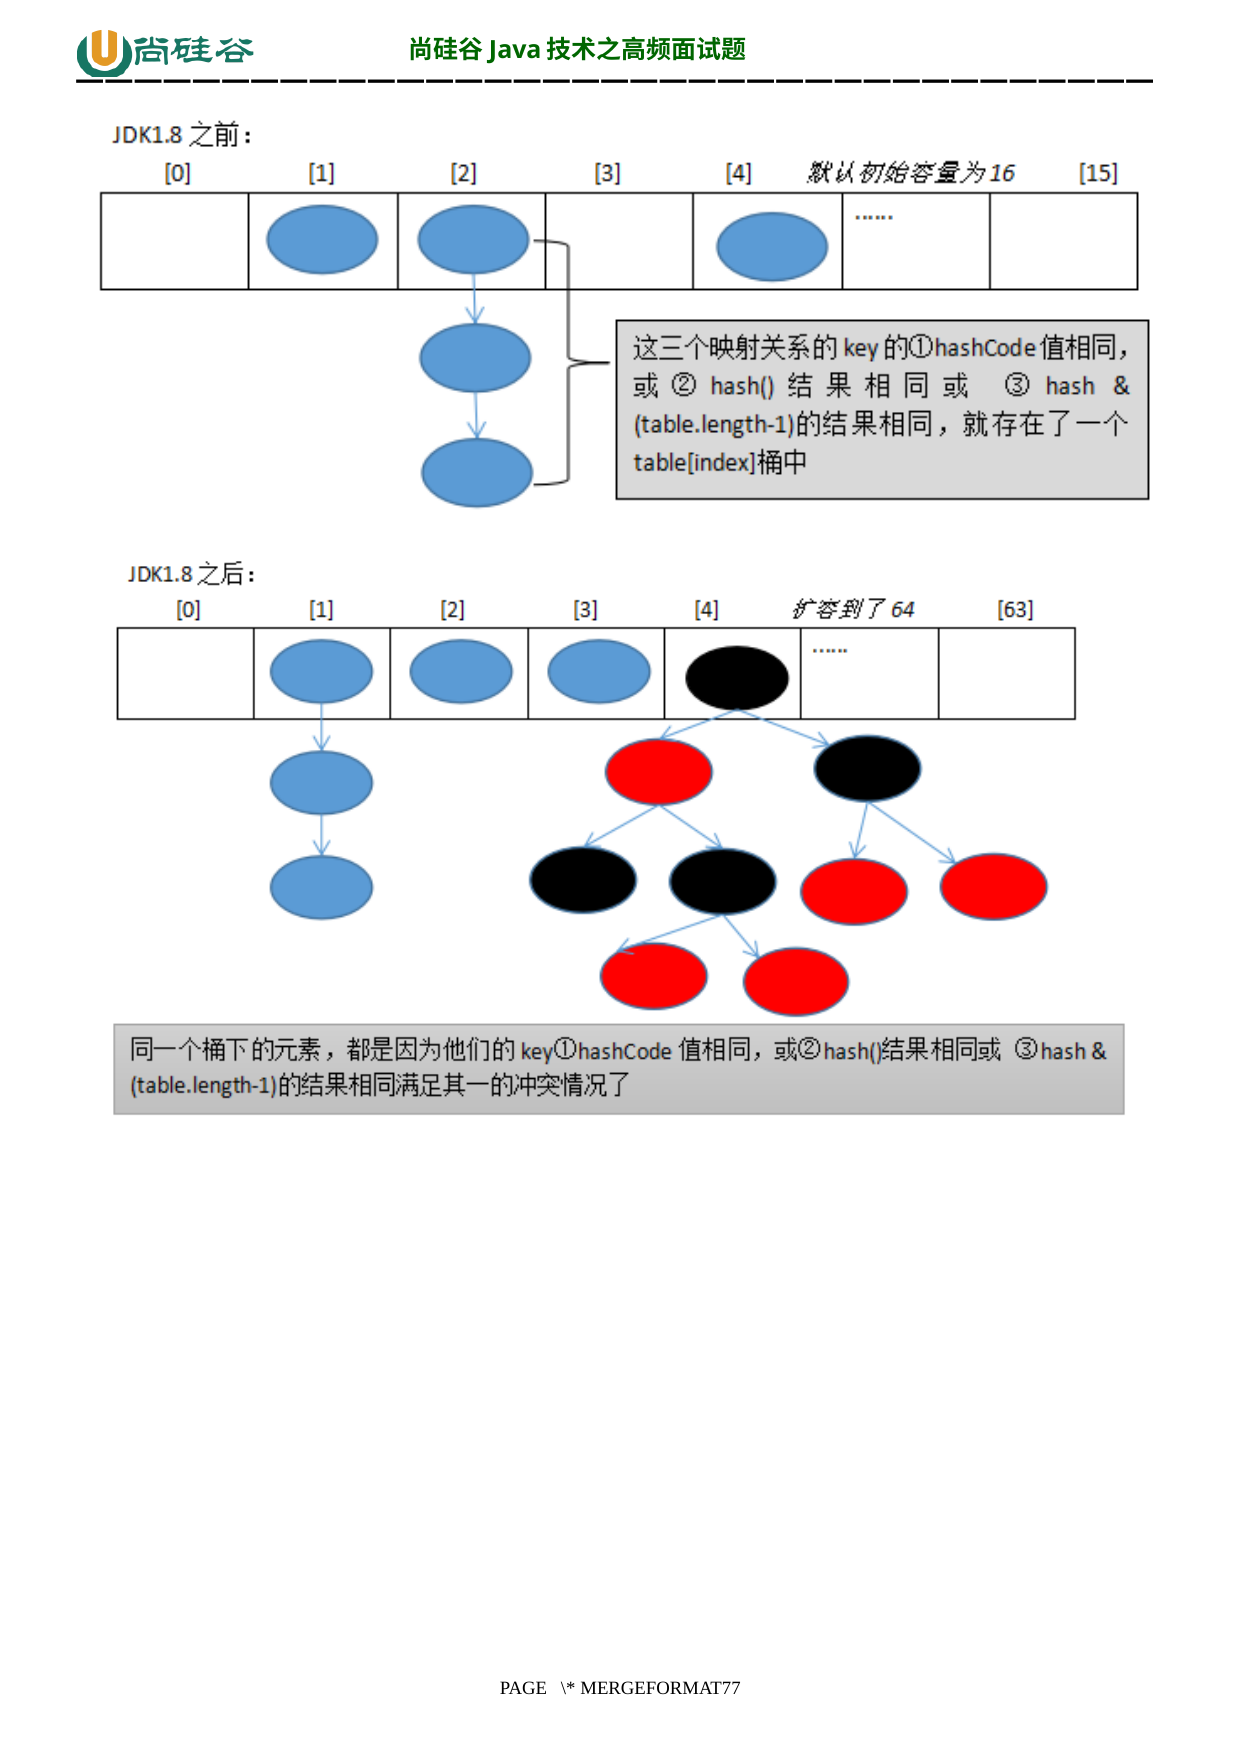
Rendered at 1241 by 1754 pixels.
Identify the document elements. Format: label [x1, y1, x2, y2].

picture [75, 534, 1157, 1132]
picture [75, 105, 1168, 524]
picture [75, 29, 253, 77]
